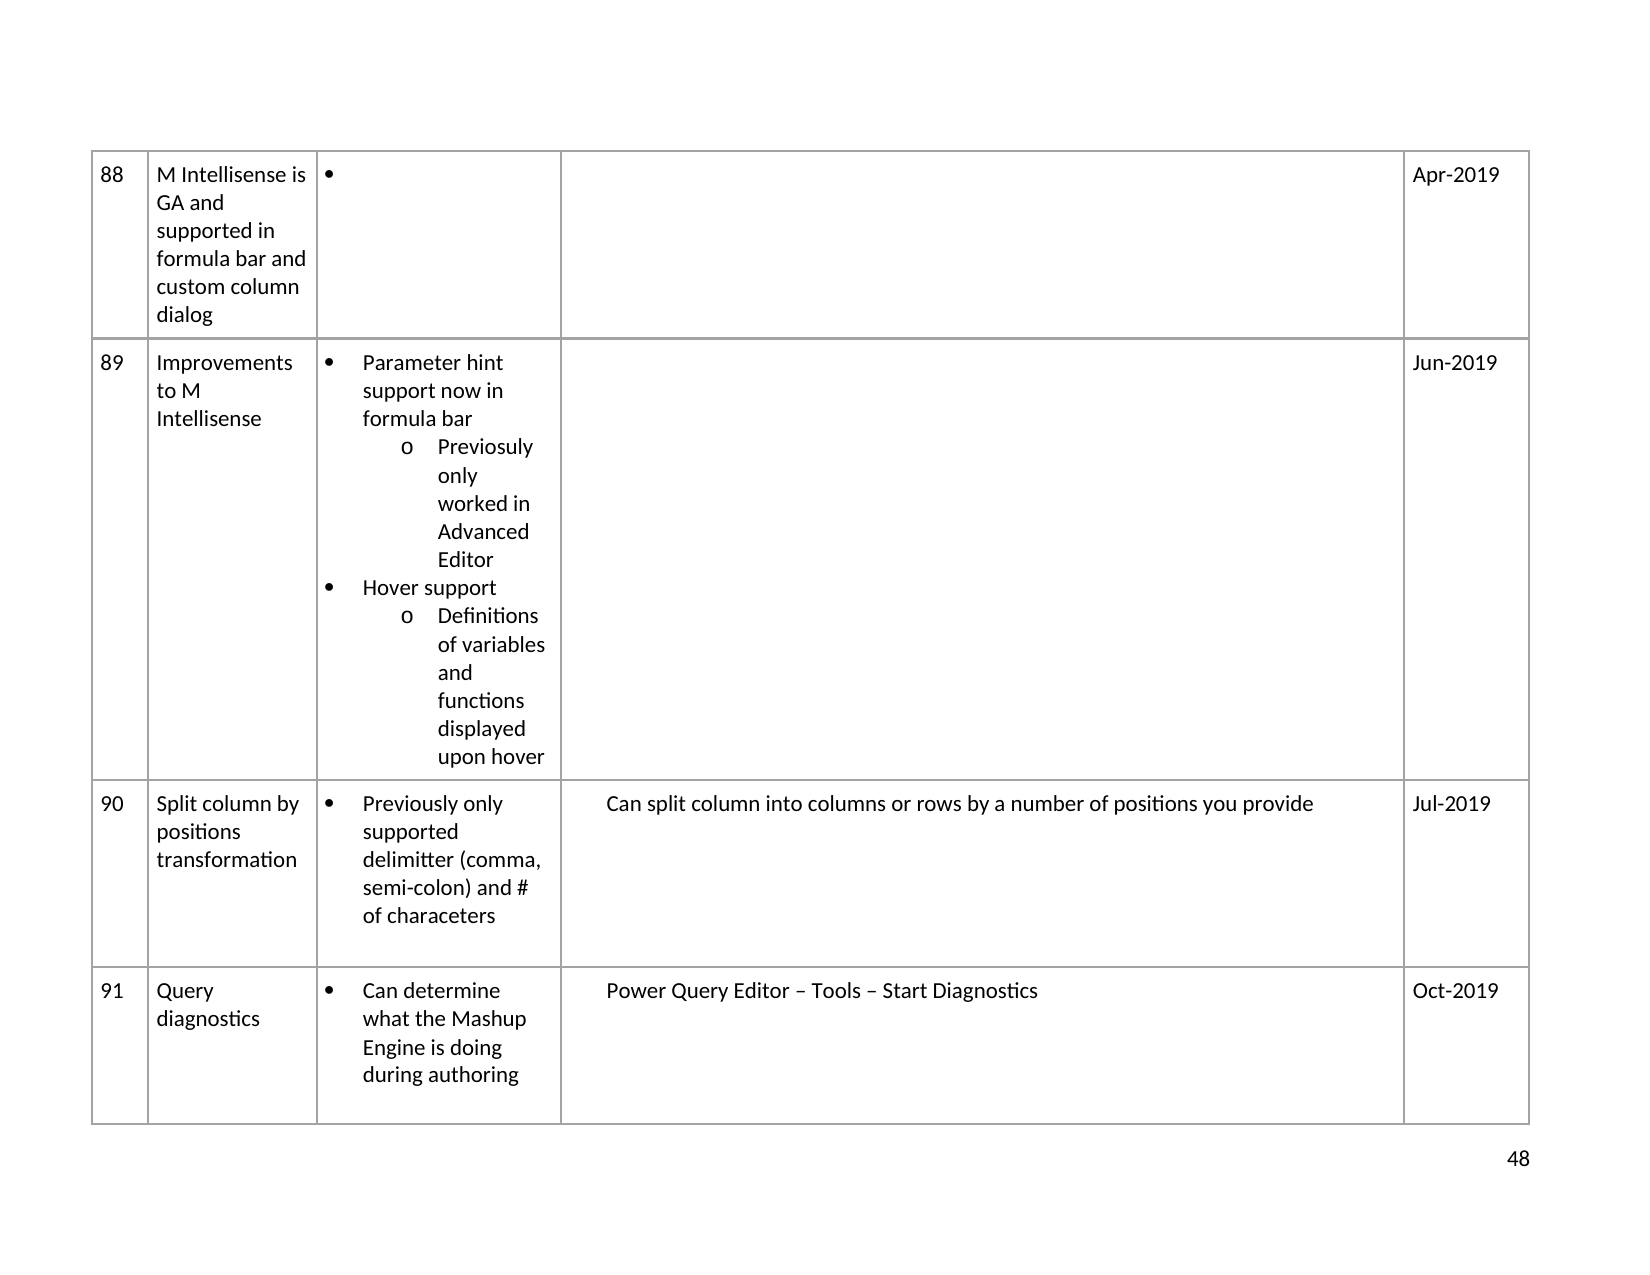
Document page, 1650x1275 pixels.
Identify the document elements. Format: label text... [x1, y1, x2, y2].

table_cell M Intellisense is GA and supported in formula bar and custom column dialog [149, 152, 316, 337]
table_cell Jun-2019 [1405, 340, 1528, 779]
table_cell Apr-2019 [1405, 152, 1528, 337]
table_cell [318, 968, 560, 1123]
table_cell Split column by positions transformation [149, 781, 316, 966]
table_cell 90 [93, 781, 147, 966]
table_cell 89 [93, 340, 147, 779]
table_cell Query diagnostics [149, 968, 316, 1123]
table_cell [318, 152, 560, 337]
table_cell Oct-2019 [1405, 968, 1528, 1123]
table_cell 91 [93, 968, 147, 1123]
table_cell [562, 968, 1403, 1123]
table_cell 88 [93, 152, 147, 337]
table_cell Improvements to M Intellisense [149, 340, 316, 779]
table_cell Parameter hint support now in formula bar Previosuly only worked in Advanced Editor Hover support Definitions of variables and functions displayed upon hover [318, 340, 560, 779]
table_cell [562, 152, 1403, 337]
table_cell [562, 340, 1403, 779]
table_cell Previously only supported delimitter (comma, semi-colon) and # of characeters [318, 781, 560, 966]
table_cell Can split column into columns or rows by a number of positions you provide [562, 781, 1403, 966]
table_cell Jul-2019 [1405, 781, 1528, 966]
